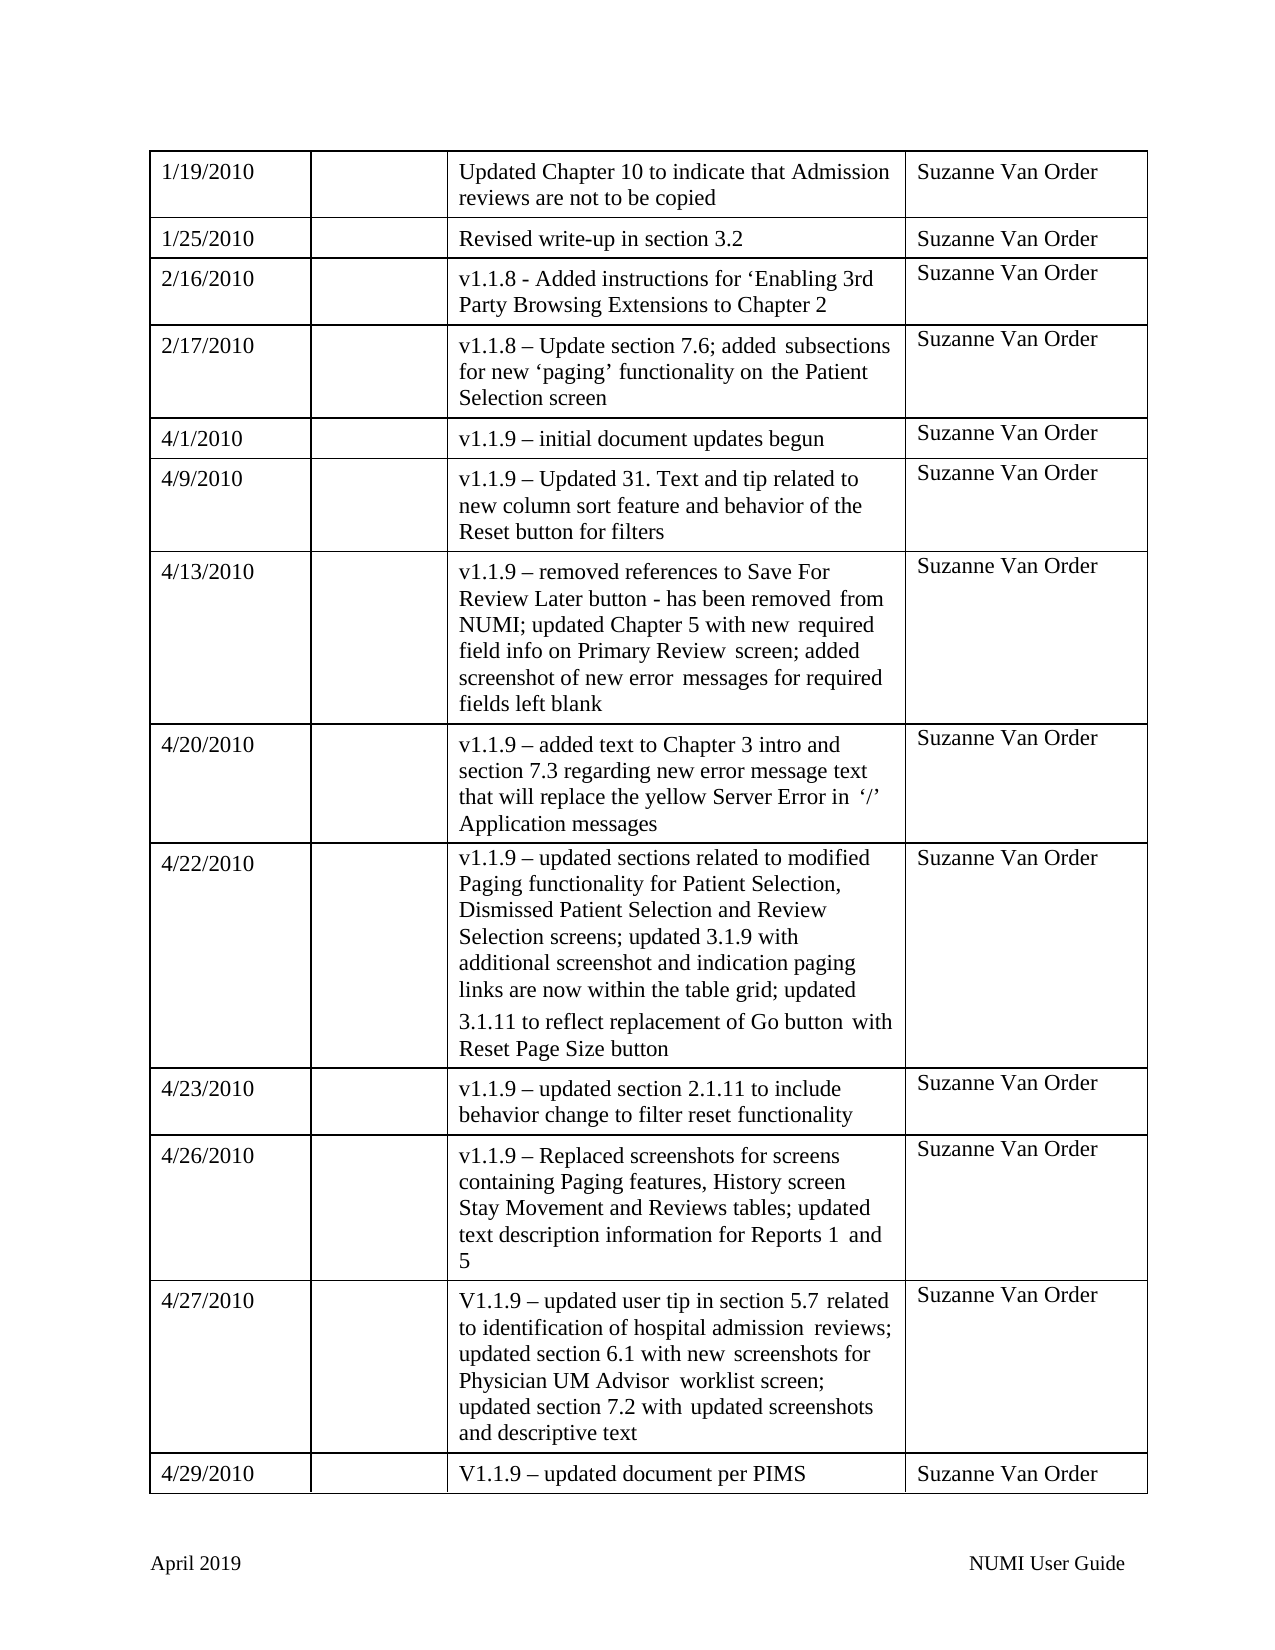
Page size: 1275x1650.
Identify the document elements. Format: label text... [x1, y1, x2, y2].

table_cell v1.1.9 – updated section 2.1.11 to include behavior change to filter reset functionality [448, 1069, 905, 1134]
table_cell 4/23/2010 [151, 1069, 310, 1134]
table_cell Suzanne Van Order [906, 844, 1147, 1067]
table_cell Suzanne Van Order [906, 218, 1147, 257]
table_cell v1.1.9 – initial document updates begun [448, 419, 905, 457]
table_cell V1.1.9 – updated document per PIMS [448, 1454, 905, 1492]
table_cell v1.1.9 – added text to Chapter 3 intro and section 7.3 regarding new error message text that will replace the yellow Server Error in ‘/’ Application messages [448, 725, 905, 842]
table_cell Suzanne Van Order [906, 326, 1147, 417]
table_cell 4/22/2010 [151, 844, 310, 1067]
table_cell 4/13/2010 [151, 552, 310, 723]
table_cell Suzanne Van Order [906, 1454, 1147, 1492]
table_cell v1.1.8 - Added instructions for ‘Enabling 3rd Party Browsing Extensions to Chapter 2 [448, 259, 905, 324]
table_cell Revised write-up in section 3.2 [448, 218, 905, 257]
table_cell Suzanne Van Order [906, 1069, 1147, 1134]
table_cell Suzanne Van Order [906, 725, 1147, 842]
table_cell [312, 1454, 447, 1492]
table_cell Suzanne Van Order [906, 152, 1147, 217]
table_cell Suzanne Van Order [906, 1281, 1147, 1452]
table_cell [312, 259, 447, 324]
table_cell 2/16/2010 [151, 259, 310, 324]
table_cell [312, 326, 447, 417]
table_cell [312, 419, 447, 457]
table_cell [312, 218, 447, 257]
table_cell 2/17/2010 [151, 326, 310, 417]
table_cell Suzanne Van Order [906, 552, 1147, 723]
table_cell v1.1.9 – updated sections related to modified Paging functionality for Patient Selection, Dismissed Patient Selection and Review Selection screens; updated 3.1.9 with additional screenshot and indication paging links are now within the table grid; updated 3.1.11 to reflect replacement of Go button with Reset Page Size button [448, 844, 905, 1067]
table_cell [312, 1281, 447, 1452]
table_cell v1.1.9 – Updated 31. Text and tip related to new column sort feature and behavior of the Reset button for filters [448, 459, 905, 551]
table_cell 4/9/2010 [151, 459, 310, 551]
table_cell [312, 844, 447, 1067]
table_cell v1.1.8 – Update section 7.6; added subsections for new ‘paging’ functionality on the Patient Selection screen [448, 326, 905, 417]
table_cell 4/29/2010 [151, 1454, 310, 1492]
table_cell Suzanne Van Order [906, 1136, 1147, 1280]
table_cell 4/26/2010 [151, 1136, 310, 1280]
table_cell Suzanne Van Order [906, 419, 1147, 457]
table_cell [312, 152, 447, 217]
table_cell [312, 1069, 447, 1134]
table_cell [312, 1136, 447, 1280]
table_cell V1.1.9 – updated user tip in section 5.7 related to identification of hospital admission reviews; updated section 6.1 with new screenshots for Physician UM Advisor worklist screen; updated section 7.2 with updated screenshots and descriptive text [448, 1281, 905, 1452]
table_cell 4/1/2010 [151, 419, 310, 457]
table_cell [312, 725, 447, 842]
table_cell [312, 459, 447, 551]
table_cell Suzanne Van Order [906, 259, 1147, 324]
table_cell 4/27/2010 [151, 1281, 310, 1452]
table_cell 1/25/2010 [151, 218, 310, 257]
table_cell 4/20/2010 [151, 725, 310, 842]
table_cell 1/19/2010 [151, 152, 310, 217]
table_cell Suzanne Van Order [906, 459, 1147, 551]
table_cell v1.1.9 – removed references to Save For Review Later button - has been removed from NUMI; updated Chapter 5 with new required field info on Primary Review screen; added screenshot of new error messages for required fields left blank [448, 552, 905, 723]
table_cell Updated Chapter 10 to indicate that Admission reviews are not to be copied [448, 152, 905, 217]
table_cell [312, 552, 447, 723]
table_cell v1.1.9 – Replaced screenshots for screens containing Paging features, History screen Stay Movement and Reviews tables; updated text description information for Reports 1 and 5 [448, 1136, 905, 1280]
